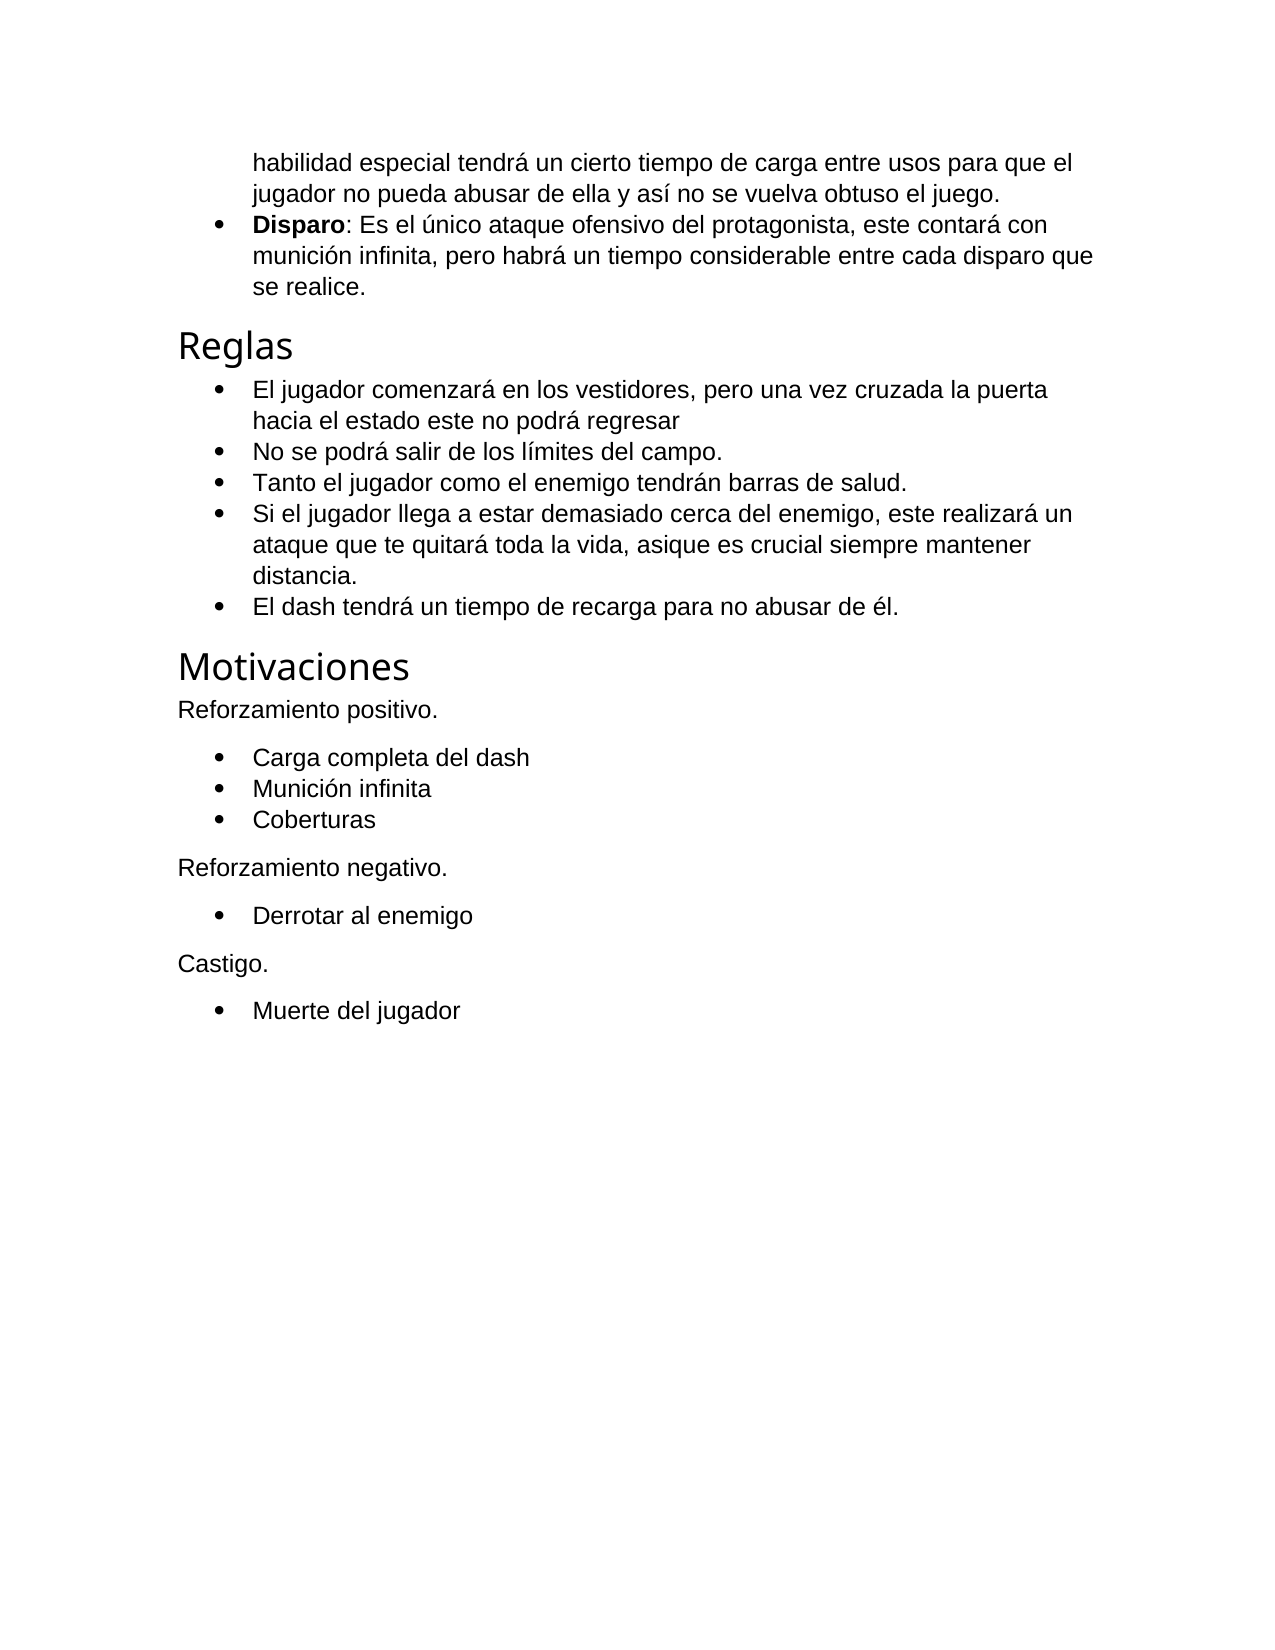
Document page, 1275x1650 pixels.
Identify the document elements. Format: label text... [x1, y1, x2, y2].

list Tanto el jugador como el enemigo tendrán barras de salud. [215, 468, 1098, 497]
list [215, 148, 1098, 207]
list El jugador comenzará en los vestidores, pero una vez cruzada la puerta hacia el estado este no podrá regresar [215, 375, 1098, 434]
subtitle Reglas [177, 319, 1098, 371]
list Muerte del jugador [215, 996, 1098, 1025]
text Castigo. [177, 949, 1098, 977]
text Reforzamiento positivo. [177, 695, 1098, 724]
list Disparo: Es el único ataque ofensivo del protagonista, este contará con munición infinita, pero habrá un tiempo considerable entre cada disparo que se realice. [215, 210, 1098, 301]
text Reforzamiento negativo. [177, 853, 1098, 882]
list No se podrá salir de los límites del campo. [215, 437, 1098, 466]
list Derrotar al enemigo [215, 901, 1098, 930]
subtitle Motivaciones [177, 640, 1098, 691]
list El dash tendrá un tiempo de recarga para no abusar de él. [215, 592, 1098, 621]
list Si el jugador llega a estar demasiado cerca del enemigo, este realizará un ataque que te quitará toda la vida, asique es crucial siempre mantener distancia. [215, 499, 1098, 590]
list Coberturas [215, 805, 1098, 834]
list Carga completa del dash [215, 743, 1098, 772]
list Munición infinita [215, 774, 1098, 803]
